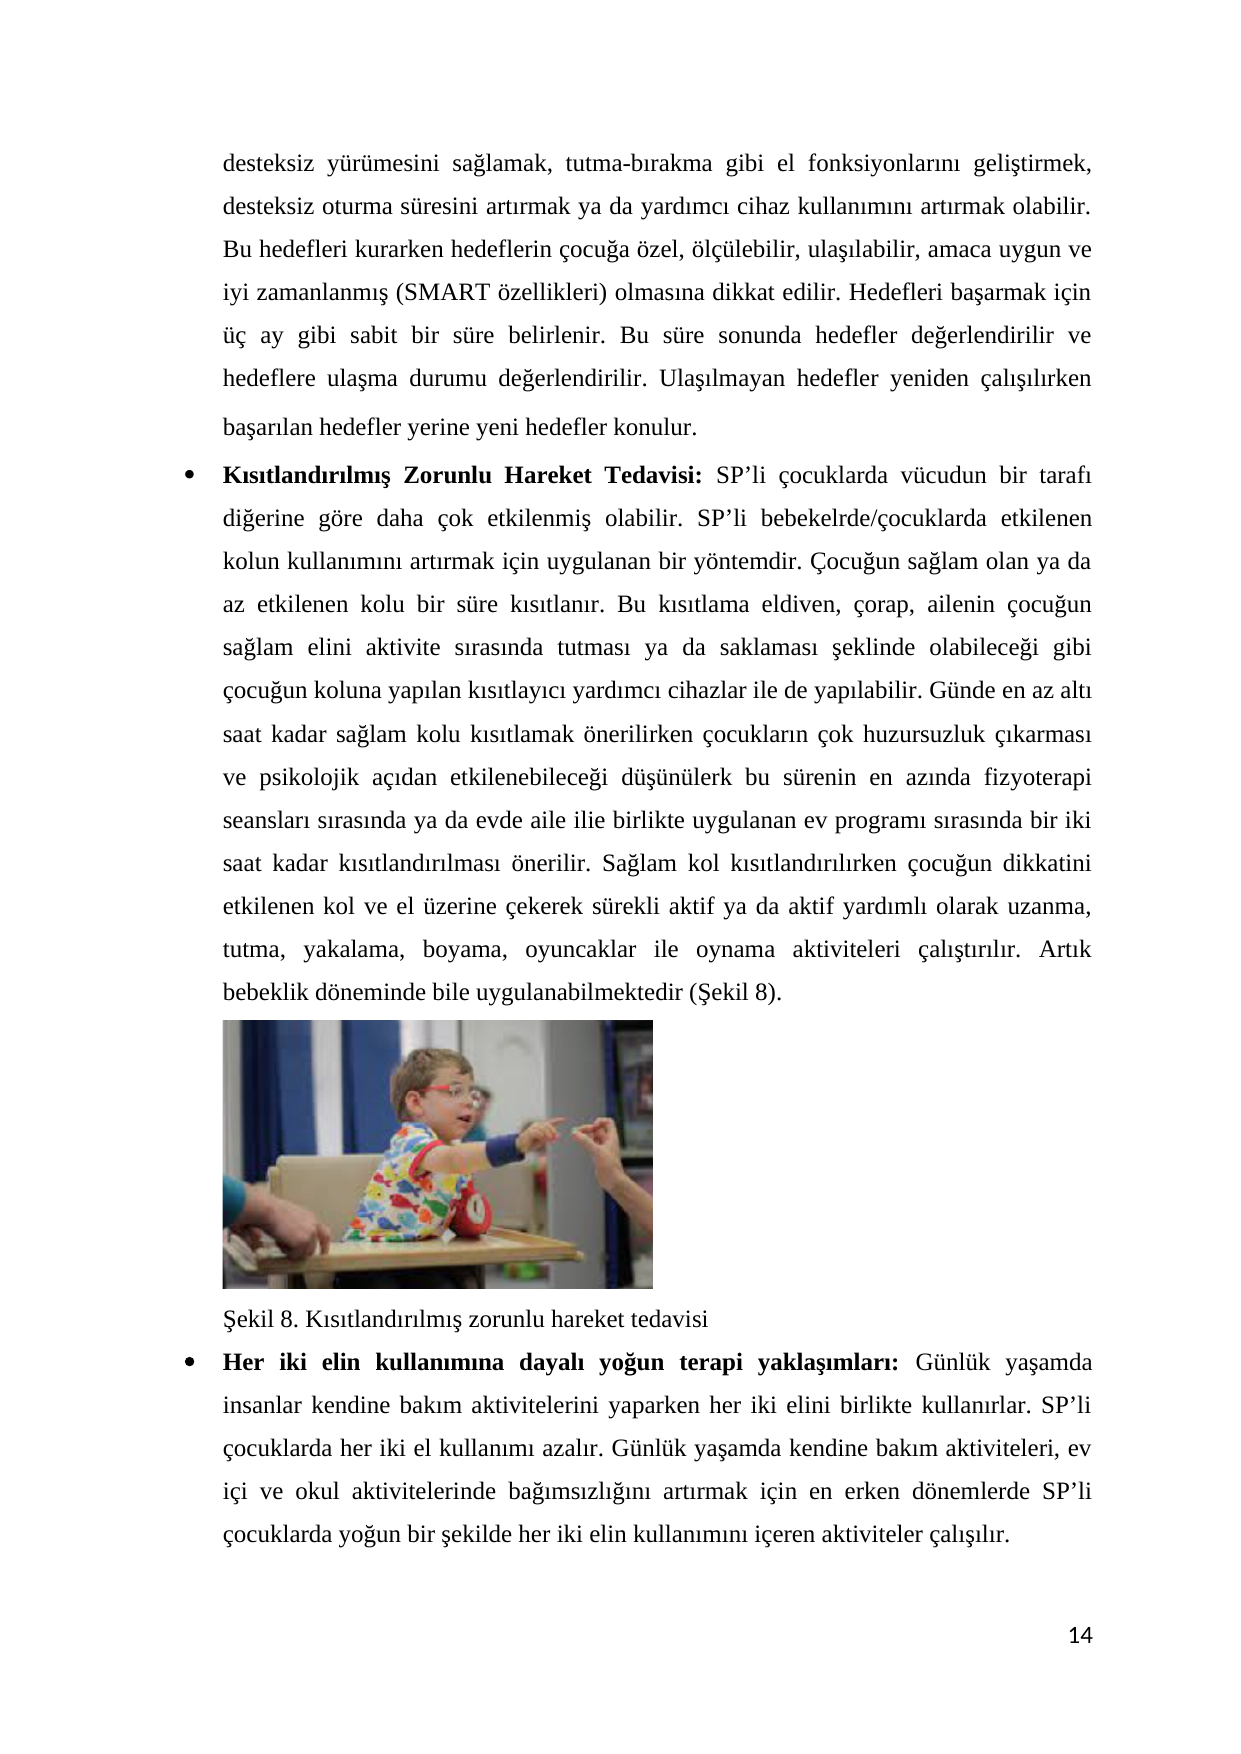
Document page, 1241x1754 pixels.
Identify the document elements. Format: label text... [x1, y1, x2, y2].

picture [222, 1020, 653, 1289]
list Her iki elin kullanımına dayalı yoğun terapi yaklaşımları: Günlük yaşamda insanlar kendine bakım aktivitelerini yaparken her iki elini birlikte kullanırlar. SP’li çocuklarda her iki el kullanımı azalır. Günlük yaşamda kendine bakım aktiviteleri, ev içi ve okul aktivitelerinde bağımsızlığını artırmak için en erken dönemlerde SP’li çocuklarda yoğun bir şekilde her iki elin kullanımını içeren aktiviteler çalışılır. [185, 1347, 1093, 1548]
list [185, 148, 1093, 443]
list Şekil 8. Kısıtlandırılmış zorunlu hareket tedavisi [223, 1304, 1093, 1333]
list Kısıtlandırılmış Zorunlu Hareket Tedavisi: SP’li çocuklarda vücudun bir tarafı diğerine göre daha çok etkilenmiş olabilir. SP’li bebekelrde/çocuklarda etkilenen kolun kullanımını artırmak için uygulanan bir yöntemdir. Çocuğun sağlam olan ya da az etkilenen kolu bir süre kısıtlanır. Bu kısıtlama eldiven, çorap, ailenin çocuğun sağlam elini aktivite sırasında tutması ya da saklaması şeklinde olabileceği gibi çocuğun koluna yapılan kısıtlayıcı yardımcı cihazlar ile de yapılabilir. Günde en az altı saat kadar sağlam kolu kısıtlamak önerilirken çocukların çok huzursuzluk çıkarması ve psikolojik açıdan etkilenebileceği düşünülerk bu sürenin en azında fizyoterapi seansları sırasında ya da evde aile ilie birlikte uygulanan ev programı sırasında bir iki saat kadar kısıtlandırılması önerilir. Sağlam kol kısıtlandırılırken çocuğun dikkatini etkilenen kol ve el üzerine çekerek sürekli aktif ya da aktif yardımlı olarak uzanma, tutma, yakalama, boyama, oyuncaklar ile oynama aktiviteleri çalıştırılır. Artık bebeklik döneminde bile uygulanabilmektedir (Şekil 8). [185, 460, 1093, 1006]
